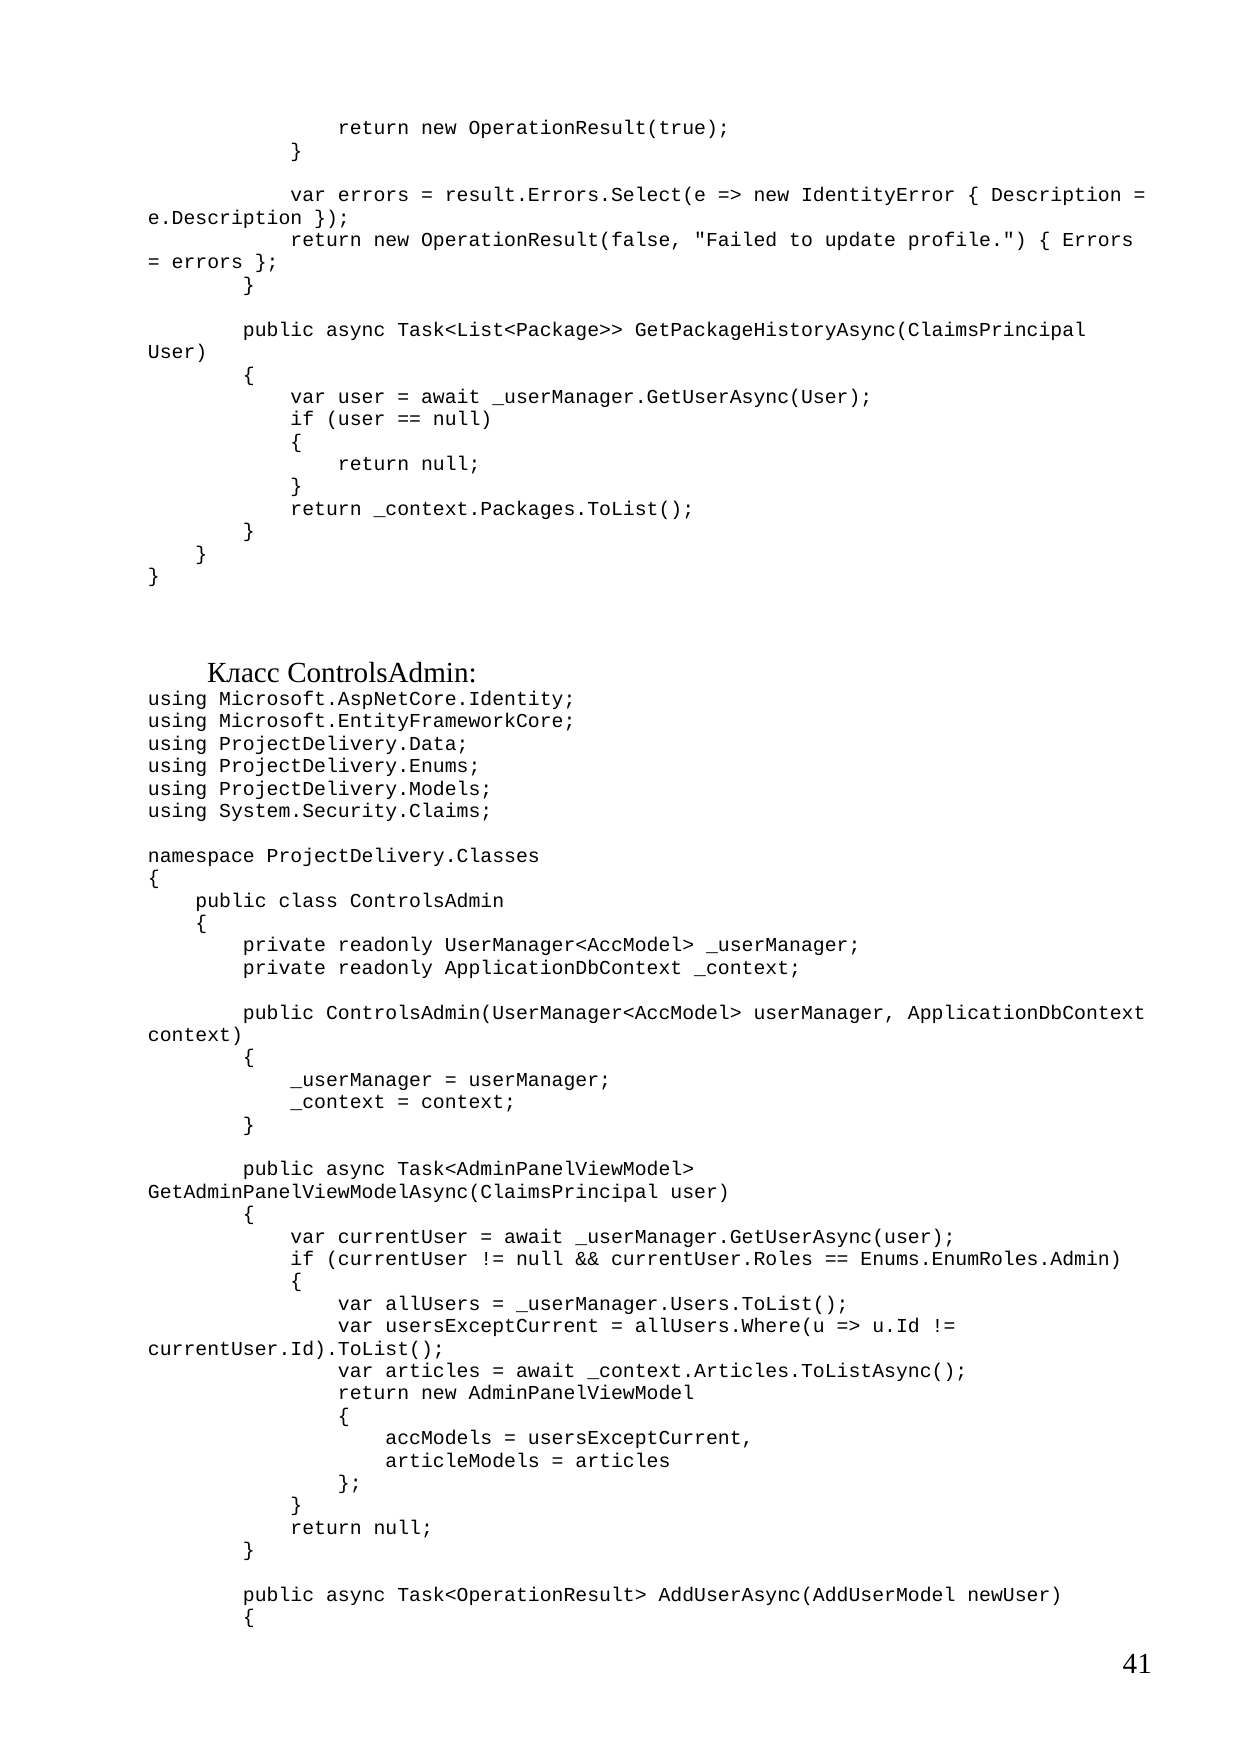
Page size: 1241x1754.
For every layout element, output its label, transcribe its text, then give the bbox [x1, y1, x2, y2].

text Класс ControlsAdmin: [148, 656, 1152, 689]
text return _context.Packages.ToList(); [148, 499, 1152, 521]
text var usersExceptCurrent = allUsers.Where(u => u.Id != currentUser.Id).ToList(); [148, 1316, 1152, 1361]
text namespace ProjectDelivery.Classes [148, 846, 1152, 868]
text { [148, 364, 1152, 387]
text return new AdminPanelViewModel [148, 1383, 1152, 1406]
text if (currentUser != null && currentUser.Roles == Enums.EnumRoles.Admin) [148, 1249, 1152, 1271]
text using ProjectDelivery.Enums; [148, 756, 1152, 779]
text } [148, 521, 1152, 544]
text }; [148, 1473, 1152, 1495]
text { [148, 432, 1152, 454]
text } [148, 275, 1152, 297]
text _context = context; [148, 1092, 1152, 1114]
text } [148, 1495, 1152, 1518]
text return new OperationResult(false, "Failed to update profile.") { Errors = errors }; [148, 230, 1152, 275]
text accModels = usersExceptCurrent, [148, 1428, 1152, 1451]
text } [148, 476, 1152, 499]
text return null; [148, 454, 1152, 476]
text } [148, 1540, 1152, 1562]
text var currentUser = await _userManager.GetUserAsync(user); [148, 1227, 1152, 1249]
text { [148, 913, 1152, 935]
text var errors = result.Errors.Select(e => new IdentityError { Description = e.Description }); [148, 185, 1152, 230]
text } [148, 1114, 1152, 1137]
text if (user == null) [148, 409, 1152, 432]
text public ControlsAdmin(UserManager<AccModel> userManager, ApplicationDbContext context) [148, 1003, 1152, 1047]
text { [148, 1047, 1152, 1070]
text using System.Security.Claims; [148, 801, 1152, 823]
text using Microsoft.EntityFrameworkCore; [148, 711, 1152, 734]
text { [148, 1204, 1152, 1227]
text _userManager = userManager; [148, 1070, 1152, 1092]
text using ProjectDelivery.Models; [148, 779, 1152, 801]
text } [148, 566, 1152, 588]
text public async Task<AdminPanelViewModel> GetAdminPanelViewModelAsync(ClaimsPrincipal user) [148, 1159, 1152, 1204]
text { [148, 1271, 1152, 1294]
text private readonly ApplicationDbContext _context; [148, 958, 1152, 980]
text var articles = await _context.Articles.ToListAsync(); [148, 1361, 1152, 1383]
text public async Task<OperationResult> AddUserAsync(AddUserModel newUser) [148, 1585, 1152, 1607]
text { [148, 1406, 1152, 1428]
text var user = await _userManager.GetUserAsync(User); [148, 387, 1152, 409]
text articleModels = articles [148, 1451, 1152, 1473]
text } [148, 544, 1152, 566]
text using Microsoft.AspNetCore.Identity; [148, 689, 1152, 711]
text public async Task<List<Package>> GetPackageHistoryAsync(ClaimsPrincipal User) [148, 320, 1152, 364]
text private readonly UserManager<AccModel> _userManager; [148, 935, 1152, 958]
text { [148, 868, 1152, 891]
text return null; [148, 1518, 1152, 1540]
text public class ControlsAdmin [148, 891, 1152, 913]
text } [148, 141, 1152, 163]
text { [148, 1607, 1152, 1630]
text return new OperationResult(true); [148, 118, 1152, 141]
text using ProjectDelivery.Data; [148, 734, 1152, 756]
text var allUsers = _userManager.Users.ToList(); [148, 1294, 1152, 1316]
